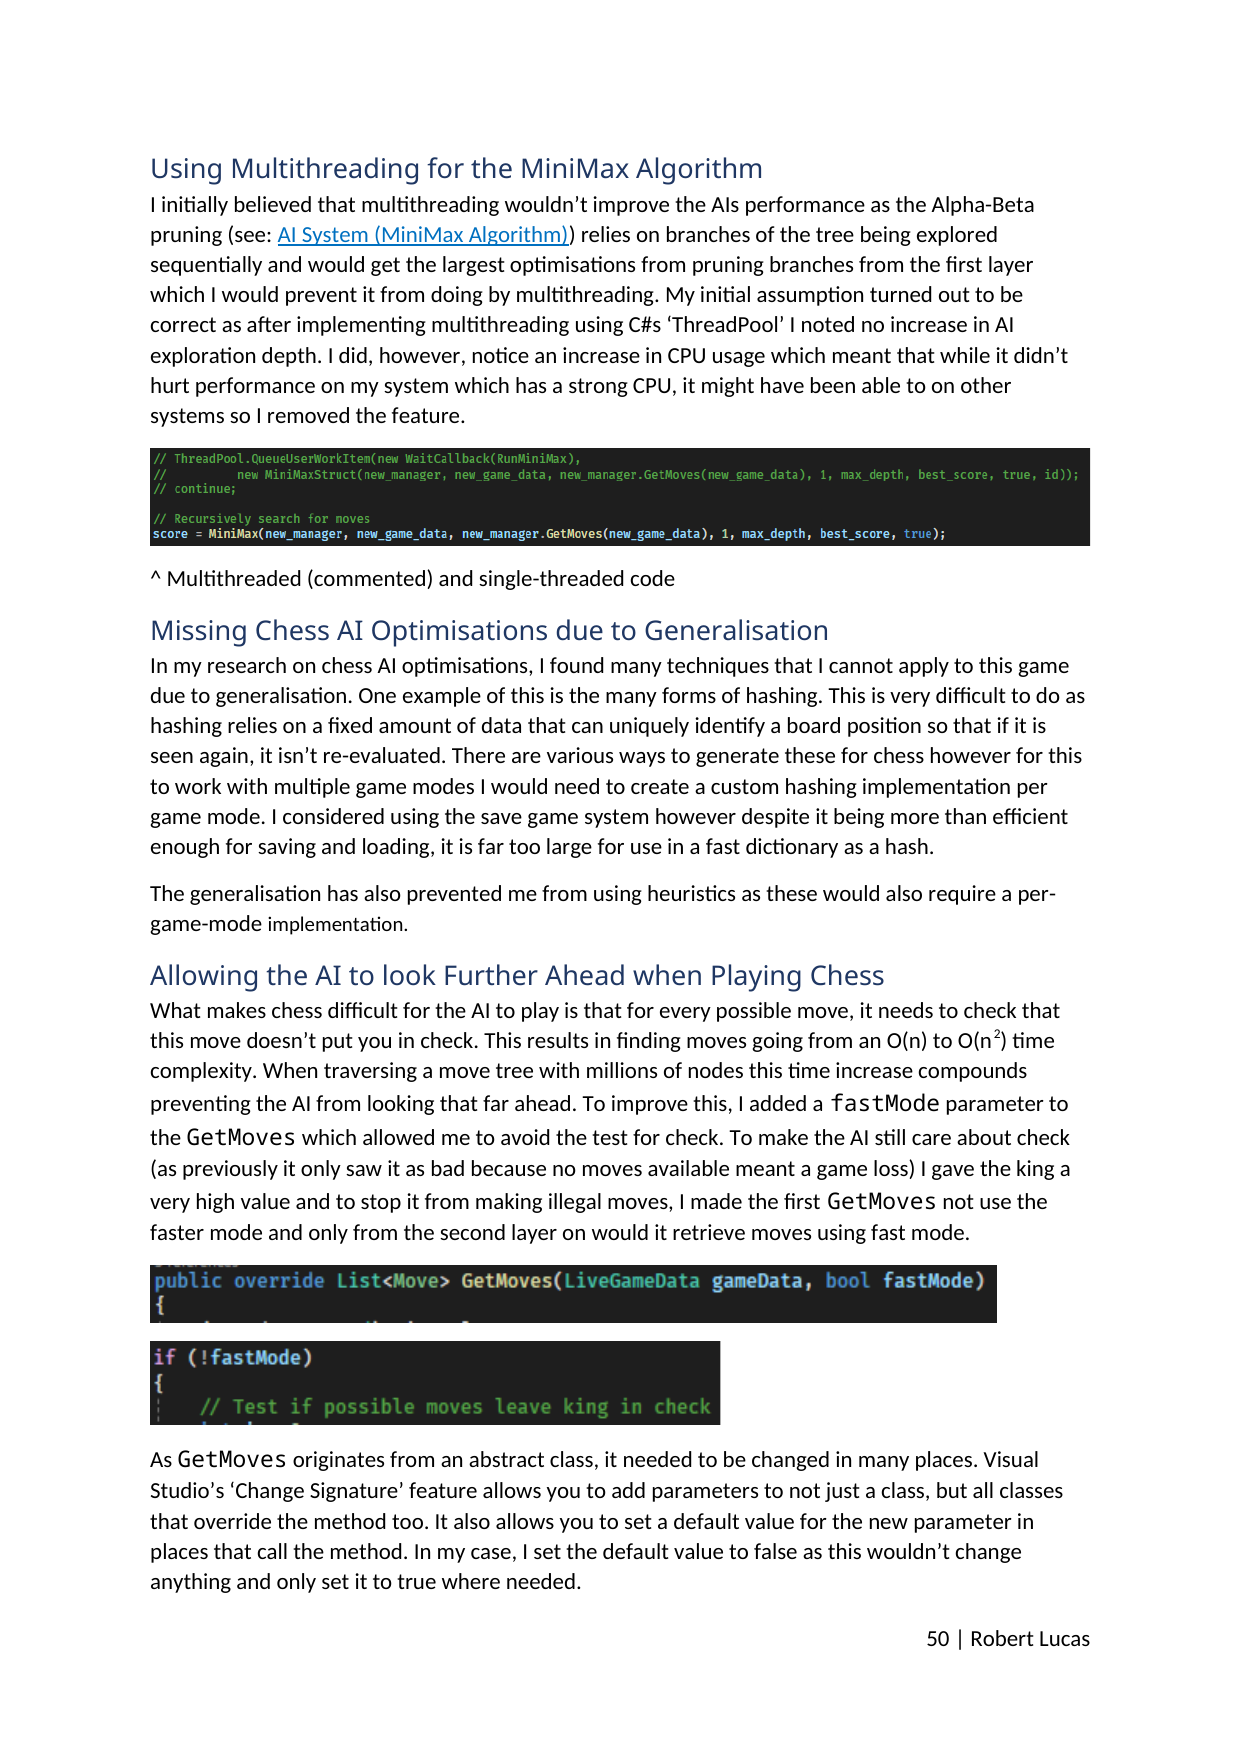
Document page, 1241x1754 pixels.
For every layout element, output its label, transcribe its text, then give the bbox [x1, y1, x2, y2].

subtitle Allowing the AI to look Further Ahead when Playing Chess [150, 956, 1090, 993]
text I initially believed that multithreading wouldn’t improve the AIs performance as the Alpha-Beta pruning (see: AI System (MiniMax Algorithm)) relies on branches of the tree being explored sequentially and would get the largest optimisations from pruning branches from the first layer which I would prevent it from doing by multithreading. My initial assumption turned out to be correct as after implementing multithreading using C#s ‘ThreadPool’ I noted no increase in AI exploration depth. I did, however, notice an increase in CPU usage which meant that while it didn’t hurt performance on my system which has a strong CPU, it might have been able to on other systems so I removed the feature. [150, 190, 1090, 429]
text ^ Multithreaded (commented) and single-threaded code [150, 564, 1090, 592]
picture [150, 1265, 997, 1323]
picture [150, 448, 1091, 546]
subtitle Missing Chess AI Optimisations due to Generalisation [150, 611, 1090, 648]
subtitle Using Multithreading for the MiniMax Algorithm [150, 150, 1090, 187]
picture [150, 1341, 721, 1425]
text What makes chess difficult for the AI to play is that for every possible move, it needs to check that this move doesn’t put you in check. This results in finding moves going from an O(n) to O(n2) time complexity. When traversing a move tree with millions of nodes this time increase compounds preventing the AI from looking that far ahead. To improve this, I added a fastMode parameter to the GetMoves which allowed me to avoid the test for check. To make the AI still care about check (as previously it only saw it as bad because no moves available meant a game loss) I gave the king a very high value and to stop it from making illegal moves, I made the first GetMoves not use the faster mode and only from the second layer on would it retrieve moves using fast mode. [150, 996, 1090, 1246]
text The generalisation has also prevented me from using heuristics as these would also require a per-game-mode implementation. [150, 879, 1090, 937]
text In my research on chess AI optimisations, I found many techniques that I cannot apply to this game due to generalisation. One example of this is the many forms of hashing. This is very difficult to do as hashing relies on a fixed amount of data that can uniquely identify a board position so that if it is seen again, it isn’t re-evaluated. There are various ways to generate these for chess however for this to work with multiple game modes I would need to create a custom hashing implementation per game mode. I considered using the save game system however despite it being more than efficient enough for saving and loading, it is far too large for use in a fast dictionary as a hash. [150, 651, 1090, 860]
text As GetMoves originates from an abstract class, it needed to be changed in many places. Visual Studio’s ‘Change Signature’ feature allows you to add parameters to not just a class, but all classes that override the method too. It also allows you to set a default value for the new parameter in places that call the method. In my case, I set the default value to false as this wouldn’t change anything and only set it to true where needed. [150, 1443, 1090, 1595]
